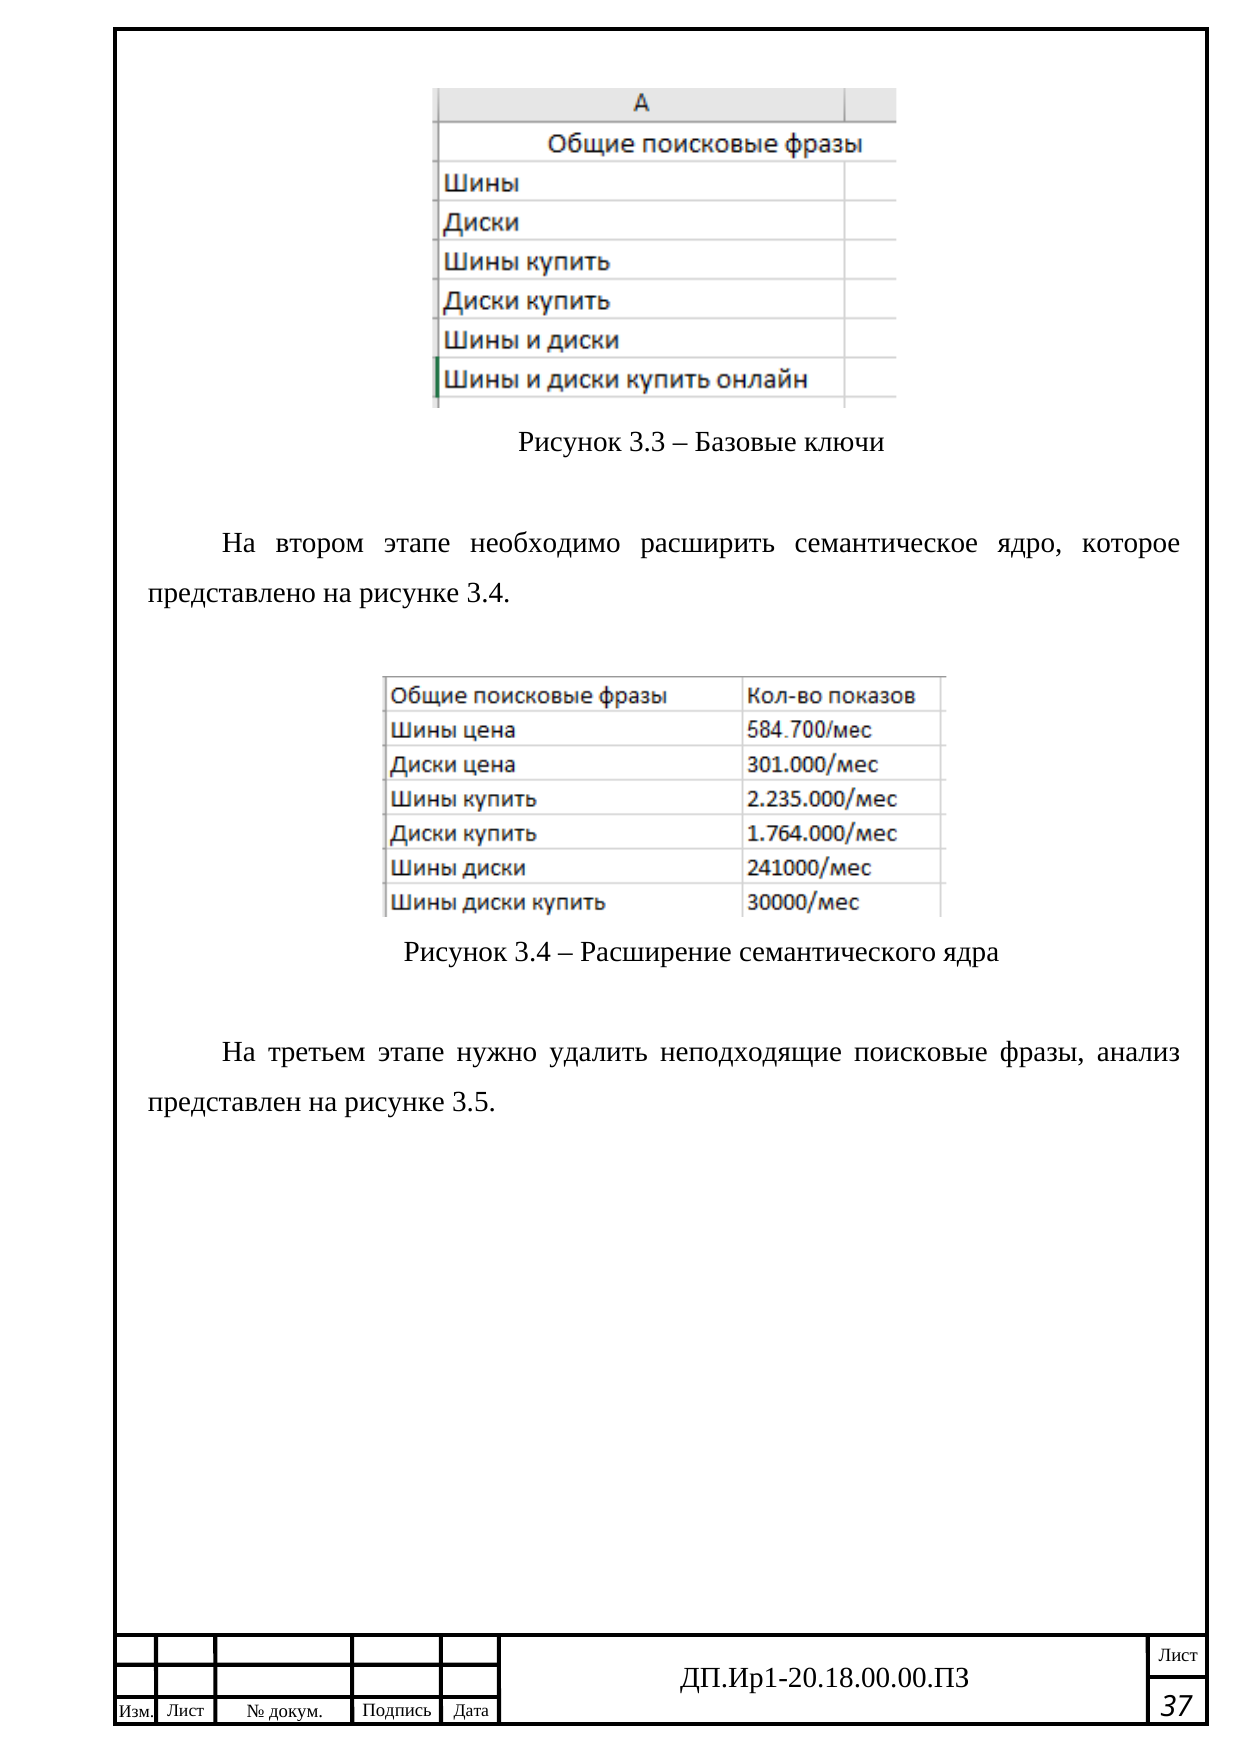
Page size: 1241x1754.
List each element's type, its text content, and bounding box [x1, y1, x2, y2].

text Рисунок 3.3 – Базовые ключи [148, 424, 1181, 458]
picture [432, 88, 897, 408]
list На третьем этапе нужно удалить неподходящие поисковые фразы, анализ представлен на рисунке 3.5. [148, 1034, 1181, 1118]
text Рисунок 3.4 – Расширение семантического ядра [148, 934, 1181, 967]
list На втором этапе необходимо расширить семантическое ядро, которое представлено на рисунке 3.4. [148, 525, 1181, 609]
picture [382, 676, 947, 917]
